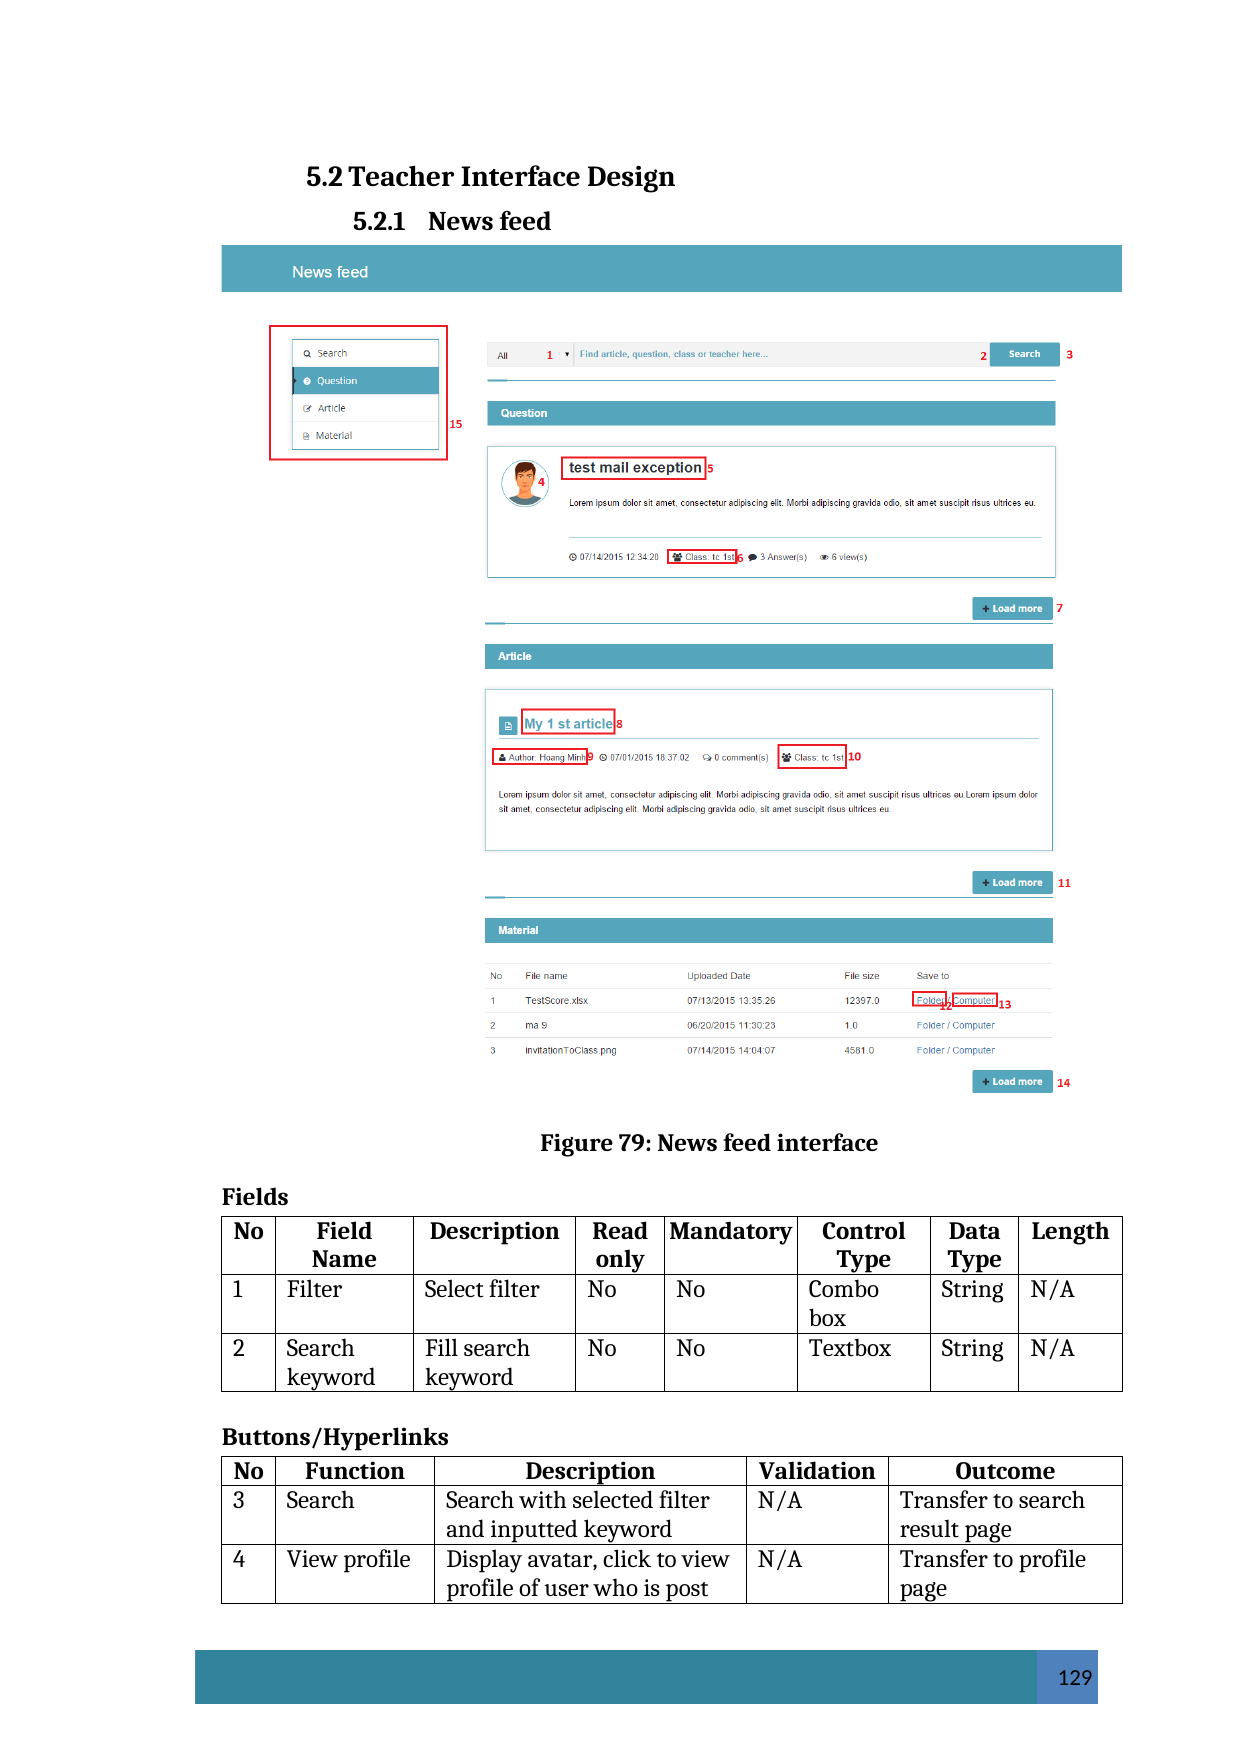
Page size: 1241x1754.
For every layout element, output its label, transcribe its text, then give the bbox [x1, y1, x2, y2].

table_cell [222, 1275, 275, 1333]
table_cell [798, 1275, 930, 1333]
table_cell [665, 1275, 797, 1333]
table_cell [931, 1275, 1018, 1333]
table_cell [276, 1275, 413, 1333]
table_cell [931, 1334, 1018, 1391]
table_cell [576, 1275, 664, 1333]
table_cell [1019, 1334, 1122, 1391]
text Figure 79: News feed interface [222, 1129, 1122, 1157]
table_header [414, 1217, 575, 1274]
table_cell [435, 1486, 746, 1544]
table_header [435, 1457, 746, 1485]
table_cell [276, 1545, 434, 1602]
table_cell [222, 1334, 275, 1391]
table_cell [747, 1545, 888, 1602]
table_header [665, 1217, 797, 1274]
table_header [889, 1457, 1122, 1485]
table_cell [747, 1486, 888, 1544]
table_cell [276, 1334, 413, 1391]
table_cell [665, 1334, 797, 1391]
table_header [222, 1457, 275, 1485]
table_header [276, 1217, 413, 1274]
subtitle News feed [353, 206, 1122, 237]
picture [221, 245, 1123, 1104]
subtitle Teacher Interface Design [306, 160, 1122, 194]
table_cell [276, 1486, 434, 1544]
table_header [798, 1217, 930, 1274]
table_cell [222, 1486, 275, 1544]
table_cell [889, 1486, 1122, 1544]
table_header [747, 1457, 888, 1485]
text Fields [222, 1183, 1122, 1211]
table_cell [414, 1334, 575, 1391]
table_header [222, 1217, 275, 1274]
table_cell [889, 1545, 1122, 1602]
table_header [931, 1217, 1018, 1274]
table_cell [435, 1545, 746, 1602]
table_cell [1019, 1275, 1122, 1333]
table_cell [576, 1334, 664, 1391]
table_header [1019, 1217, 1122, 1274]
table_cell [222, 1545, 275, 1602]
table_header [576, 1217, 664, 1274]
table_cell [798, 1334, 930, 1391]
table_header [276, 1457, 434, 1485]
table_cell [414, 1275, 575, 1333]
text Buttons/Hyperlinks [222, 1422, 1122, 1451]
